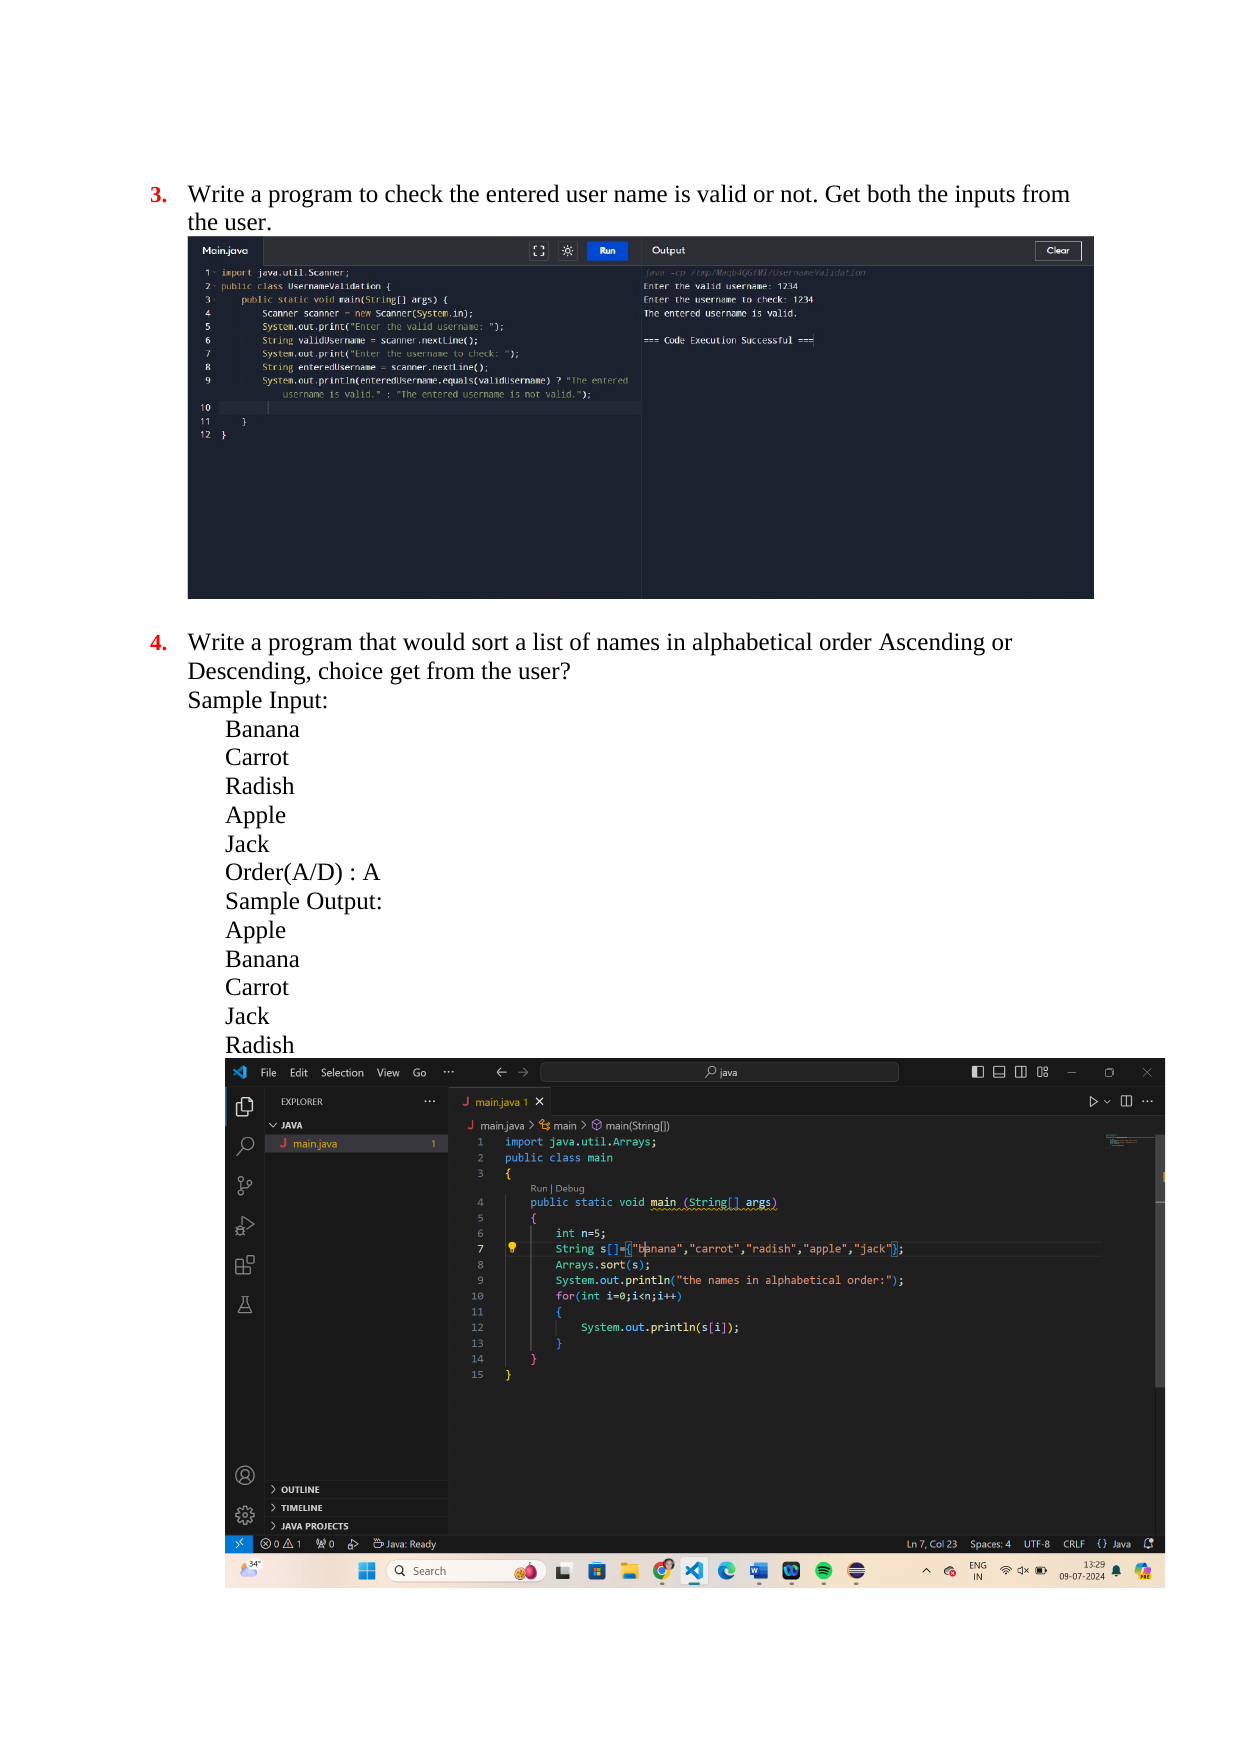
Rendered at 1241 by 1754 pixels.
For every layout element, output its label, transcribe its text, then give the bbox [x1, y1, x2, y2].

list Sample Input: [187, 685, 1090, 714]
picture [225, 1058, 1166, 1588]
list Carrot [225, 972, 1090, 1001]
list Apple [225, 915, 1090, 944]
list Jack [225, 829, 1090, 857]
list Banana [225, 714, 1090, 742]
list Order(A/D) : A [225, 857, 1090, 886]
list Apple [225, 800, 1090, 829]
list Banana [225, 944, 1090, 972]
list Write a program that would sort a list of names in alphabetical order Ascending or Descending, choice get from the user? [150, 627, 1090, 685]
list Sample Output: [225, 886, 1090, 915]
list Jack [225, 1001, 1090, 1030]
list Write a program to check the entered user name is valid or not. Get both the inputs from the user. [150, 179, 1090, 236]
picture [187, 236, 1094, 599]
list Radish [225, 1030, 1090, 1058]
list Carrot [225, 742, 1090, 771]
list Radish [225, 771, 1090, 800]
